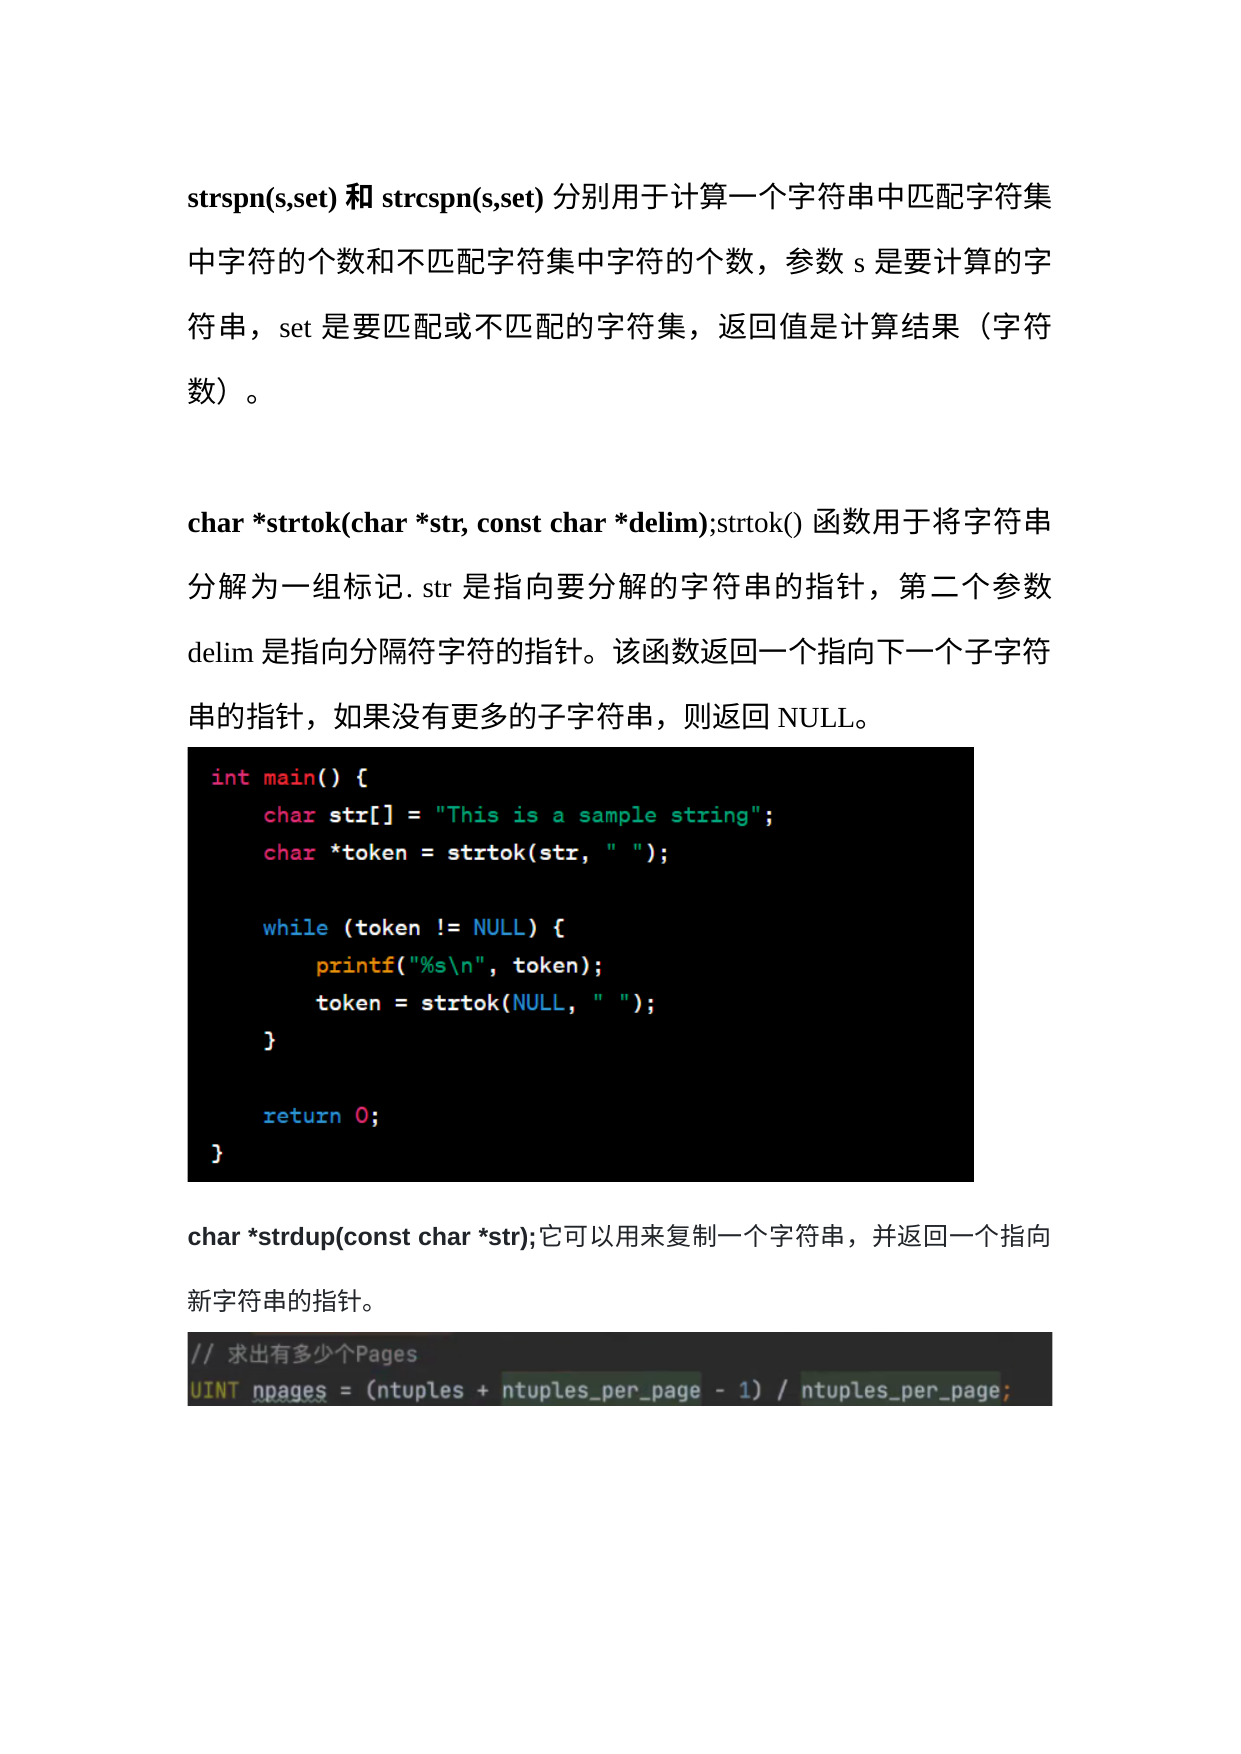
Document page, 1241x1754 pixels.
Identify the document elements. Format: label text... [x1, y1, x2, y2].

text strspn(s,set) 和 strcspn(s,set) 分别用于计算一个字符串中匹配字符集中字符的个数和不匹配字符集中字符的个数，参数 s 是要计算的字符串，set 是要匹配或不匹配的字符集，返回值是计算结果（字符数）。 [187, 162, 1053, 422]
picture [187, 747, 974, 1182]
picture [187, 1332, 1053, 1406]
text char *strdup(const char *str);它可以用来复制一个字符串，并返回一个指向新字符串的指针。 [187, 1202, 1053, 1332]
text char *strtok(char *str, const char *delim);strtok() 函数用于将字符串分解为一组标记. str 是指向要分解的字符串的指针，第二个参数 delim 是指向分隔符字符的指针。该函数返回一个指向下一个子字符串的指针，如果没有更多的子字符串，则返回 NULL。 [187, 487, 1053, 747]
